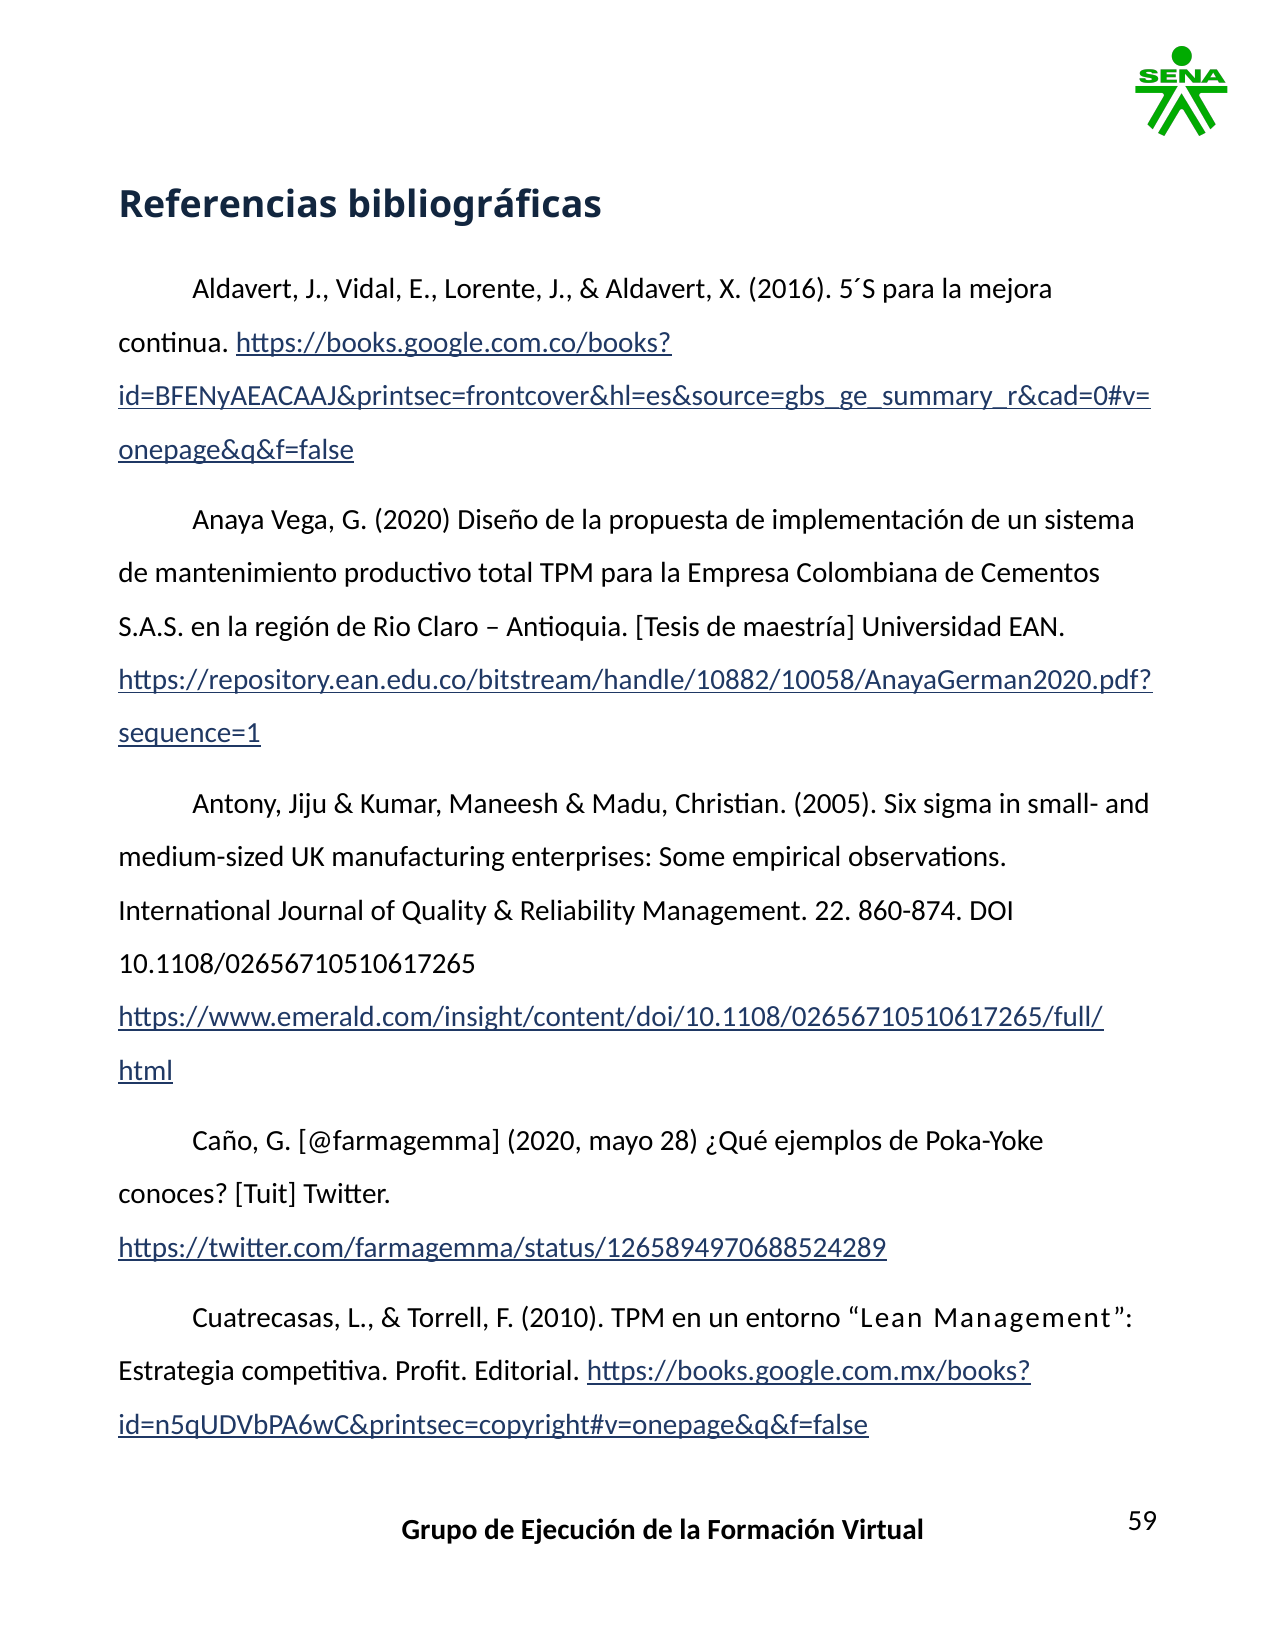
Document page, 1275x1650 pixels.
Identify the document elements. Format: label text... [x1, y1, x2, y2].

text Referencias bibliográficas [118, 177, 1157, 228]
text Cuatrecasas, L., & Torrell, F. (2010). TPM en un entorno “Lean Management”: Estrategia competitiva. Profit. Editorial. https://books.google.com.mx/books?id=n5qUDVbPA6wC&printsec=copyright#v=onepage&q&f=false [118, 1299, 1157, 1441]
text Antony, Jiju & Kumar, Maneesh & Madu, Christian. (2005). Six sigma in small- and medium-sized UK manufacturing enterprises: Some empirical observations. International Journal of Quality & Reliability Management. 22. 860-874. DOI 10.1108/02656710510617265 https://www.emerald.com/insight/content/doi/10.1108/02656710510617265/full/html [118, 785, 1157, 1087]
text Caño, G. [@farmagemma] (2020, mayo 28) ¿Qué ejemplos de Poka-Yoke conoces? [Tuit] Twitter. https://twitter.com/farmagemma/status/1265894970688524289 [118, 1122, 1157, 1264]
text Aldavert, J., Vidal, E., Lorente, J., & Aldavert, X. (2016). 5´S para la mejora continua. https://books.google.com.co/books?id=BFENyAEACAAJ&printsec=frontcover&hl=es&source=gbs_ge_summary_r&cad=0#v=onepage&q&f=false [118, 270, 1157, 466]
picture [1135, 46, 1228, 136]
text Anaya Vega, G. (2020) Diseño de la propuesta de implementación de un sistema de mantenimiento productivo total TPM para la Empresa Colombiana de Cementos S.A.S. en la región de Rio Claro – Antioquia. [Tesis de maestría] Universidad EAN. https://repository.ean.edu.co/bitstream/handle/10882/10058/AnayaGerman2020.pdf?sequence=1 [118, 501, 1157, 750]
